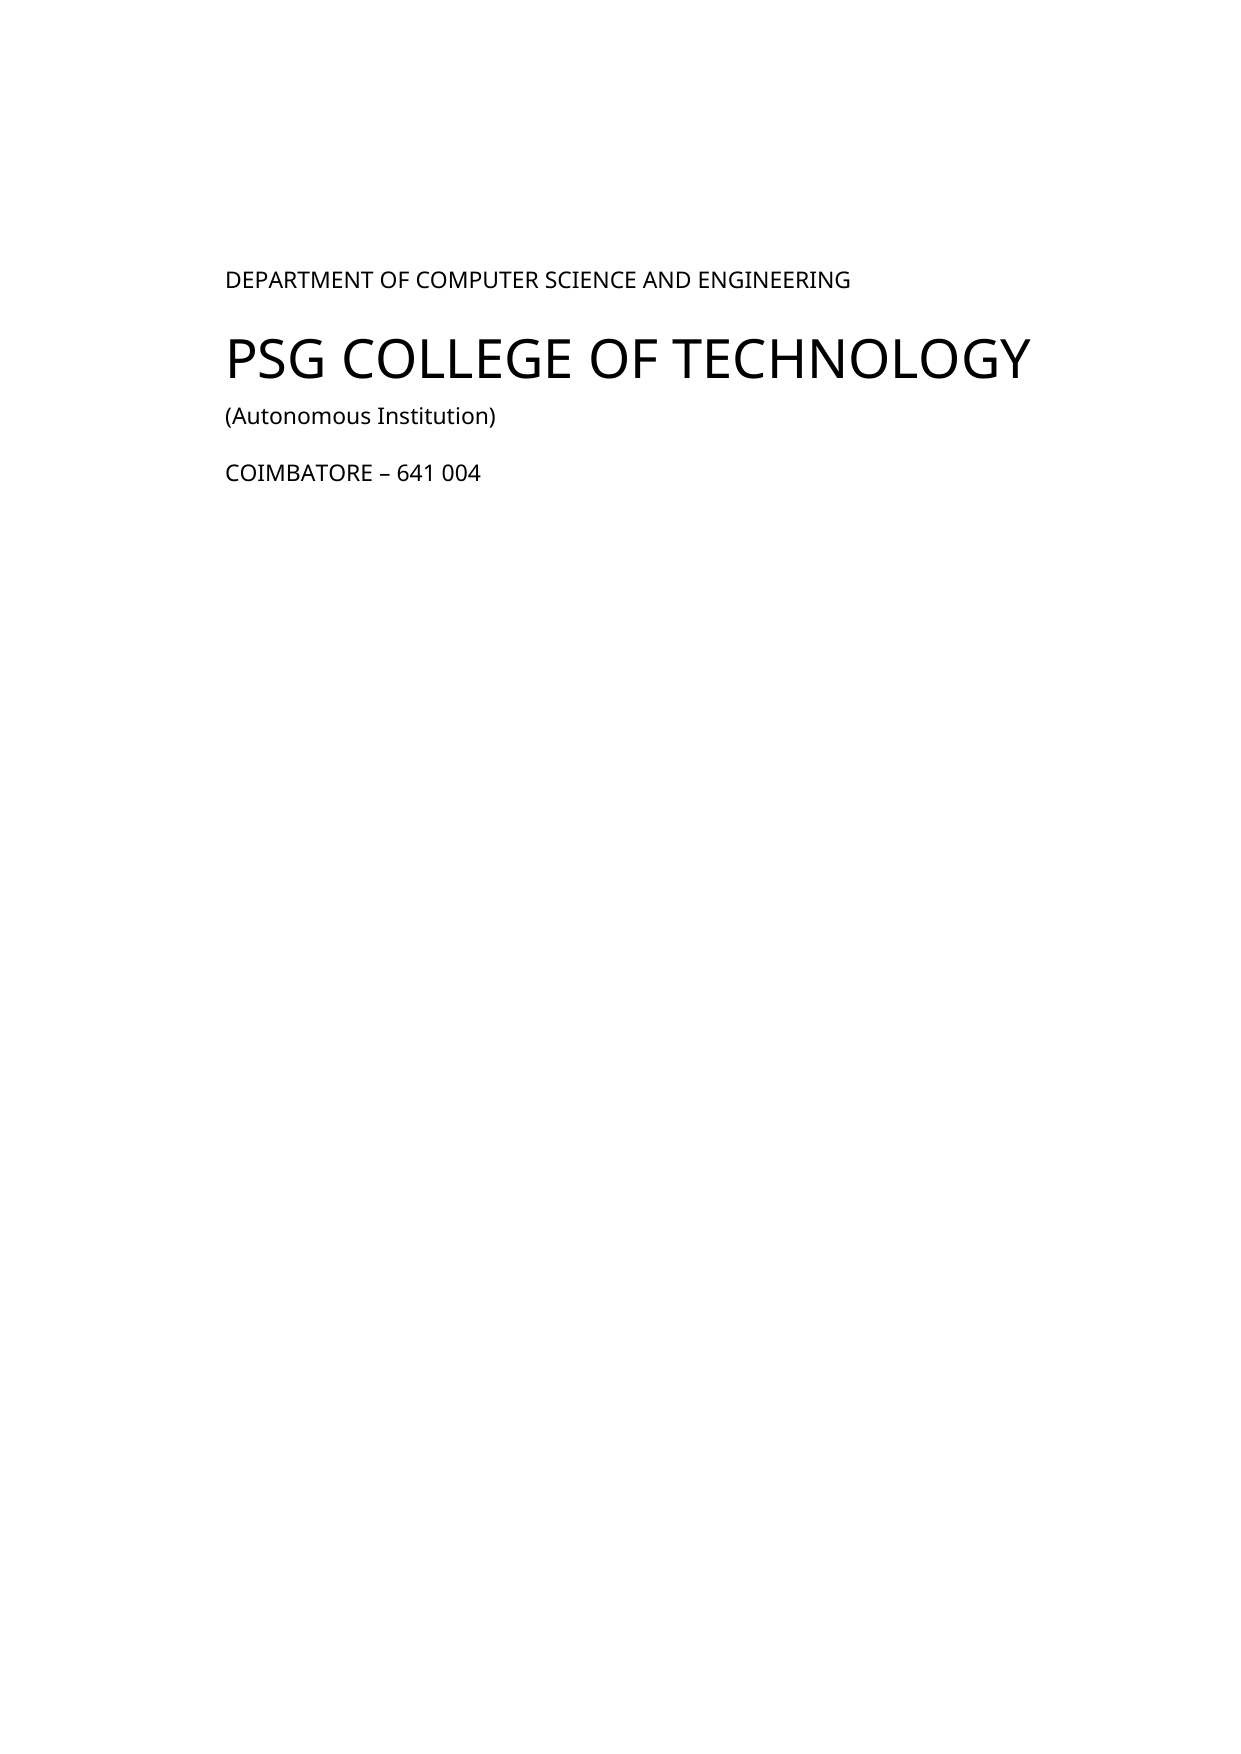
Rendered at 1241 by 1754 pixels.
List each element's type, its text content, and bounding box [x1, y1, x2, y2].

text (Autonomous Institution) [150, 400, 1090, 432]
text COIMBATORE – 641 004 [150, 457, 1090, 488]
text DEPARTMENT OF COMPUTER SCIENCE AND ENGINEERING [150, 263, 1090, 295]
title PSG COLLEGE OF TECHNOLOGY [150, 320, 1090, 394]
